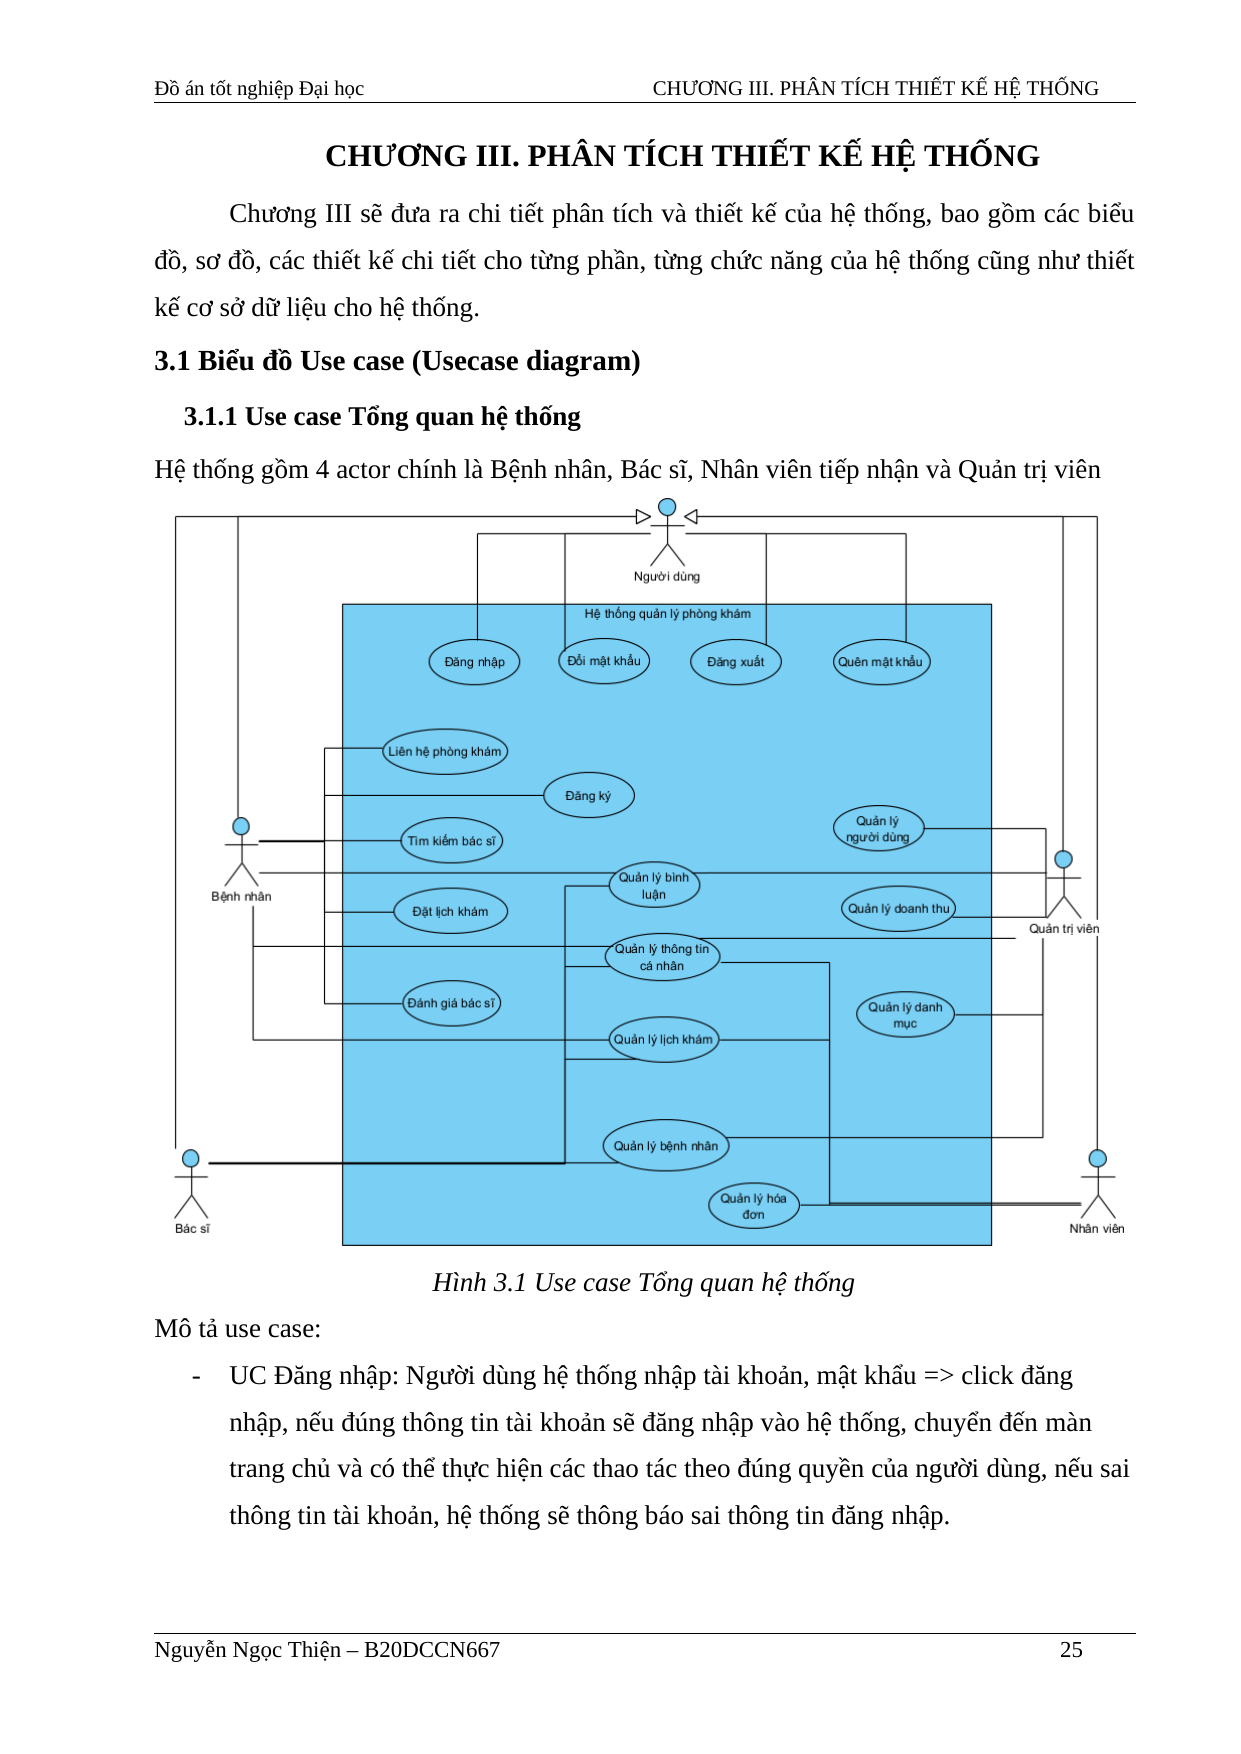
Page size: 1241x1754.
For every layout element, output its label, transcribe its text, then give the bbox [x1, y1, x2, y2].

subtitle Hình 3.1 Use case Tổng quan hệ thống [154, 1266, 1136, 1297]
text Chương III sẽ đưa ra chi tiết phân tích và thiết kế của hệ thống, bao gồm các biểu đồ, sơ đồ, các thiết kế chi tiết cho từng phần, từng chức năng của hệ thống cũng như thiết kế cơ sở dữ liệu cho hệ thống. [154, 197, 1136, 322]
text Mô tả use case: [154, 1312, 1136, 1344]
picture [154, 488, 1137, 1258]
subtitle CHƯƠNG III. PHÂN TÍCH THIẾT KẾ HỆ THỐNG [154, 137, 1136, 173]
list UC Đăng nhập: Người dùng hệ thống nhập tài khoản, mật khẩu => click đăng nhập, nếu đúng thông tin tài khoản sẽ đăng nhập vào hệ thống, chuyển đến màn trang chủ và có thể thực hiện các thao tác theo đúng quyền của người dùng, nếu sai thông tin tài khoản, hệ thống sẽ thông báo sai thông tin đăng nhập. [192, 1359, 1136, 1530]
subtitle 3.1.1 Use case Tổng quan hệ thống [184, 400, 1136, 431]
text Hệ thống gồm 4 actor chính là Bệnh nhân, Bác sĩ, Nhân viên tiếp nhận và Quản trị viên [154, 453, 1136, 484]
subtitle 3.1 Biểu đồ Use case (Usecase diagram) [154, 343, 1136, 377]
